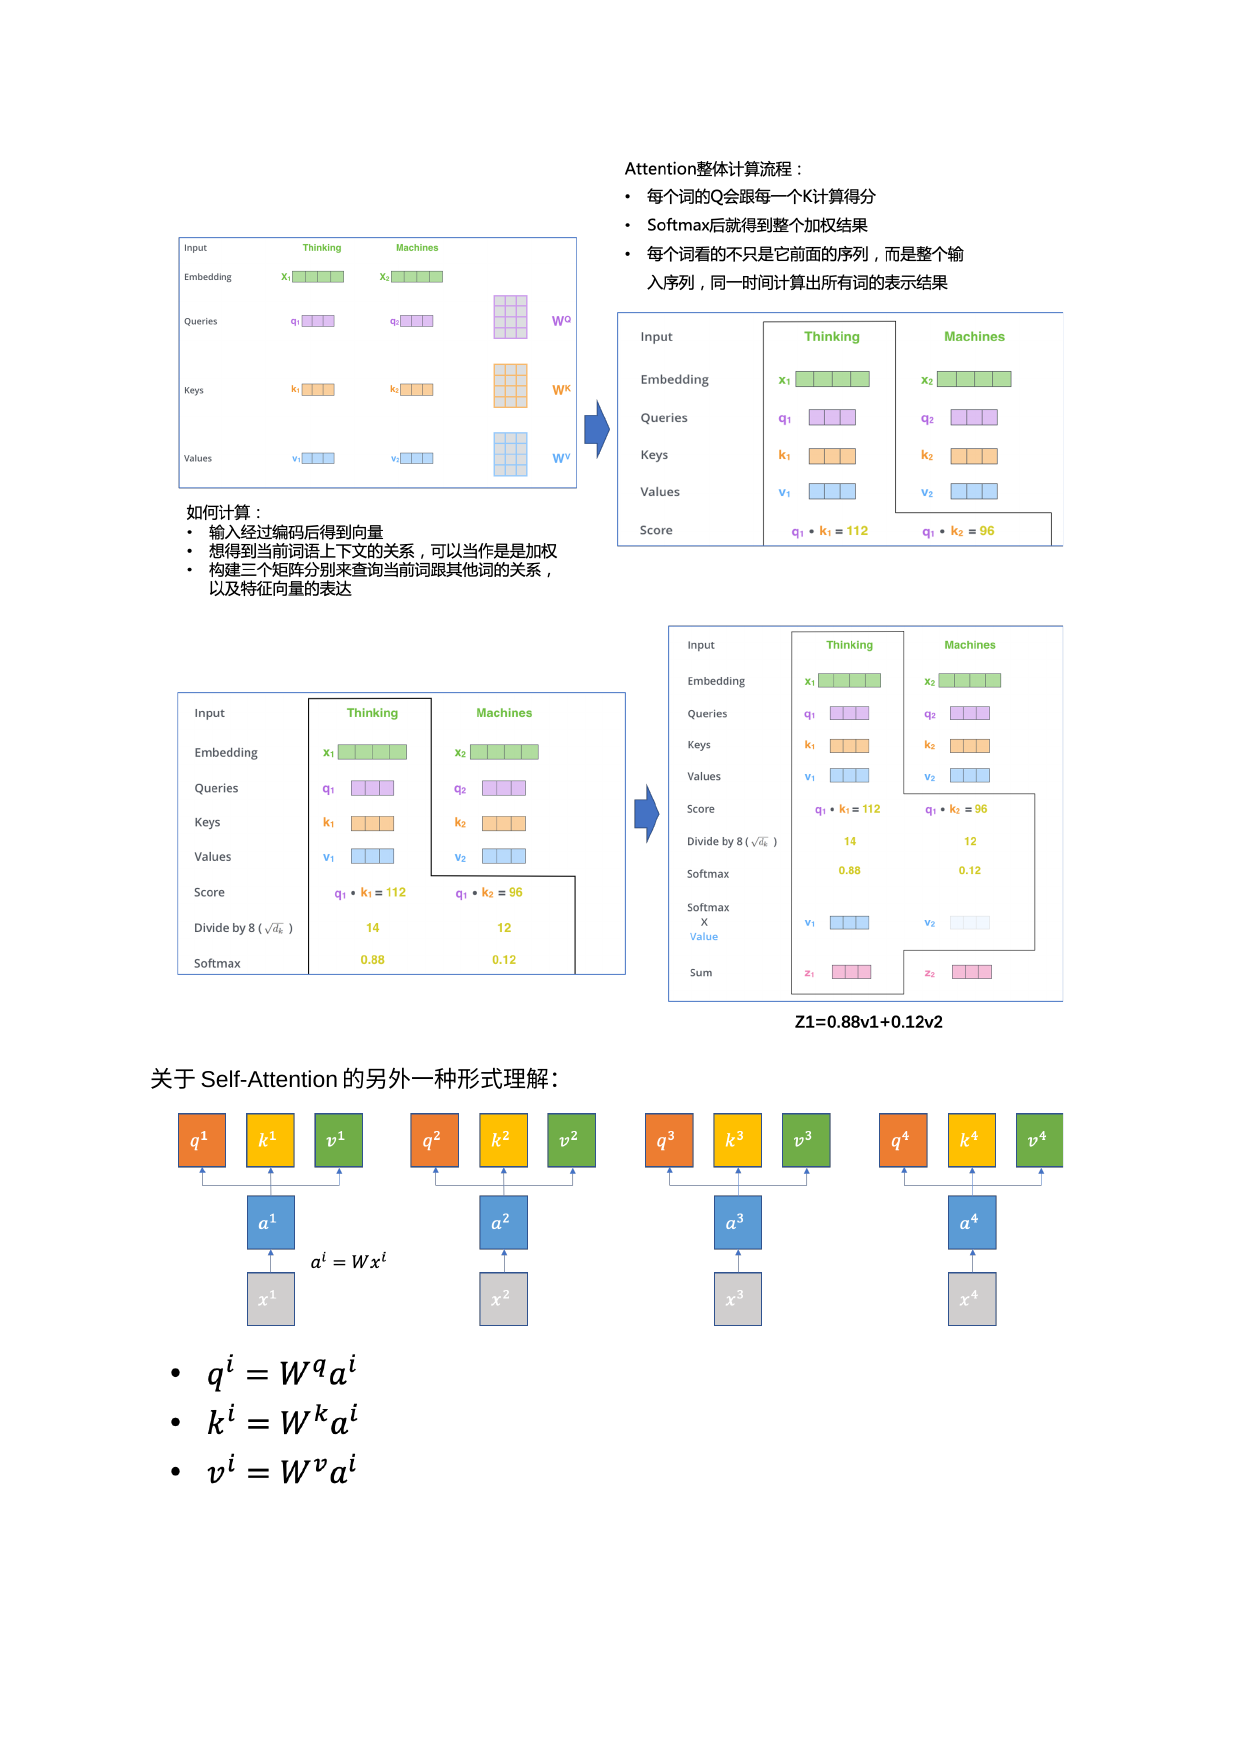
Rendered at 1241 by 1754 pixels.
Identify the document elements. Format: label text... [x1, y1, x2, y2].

picture [177, 625, 1064, 1043]
picture [177, 1113, 1064, 1326]
picture [177, 150, 1064, 608]
picture [150, 1343, 366, 1510]
text 关于Self-Attention的另外一种形式理解： [150, 1061, 1090, 1094]
